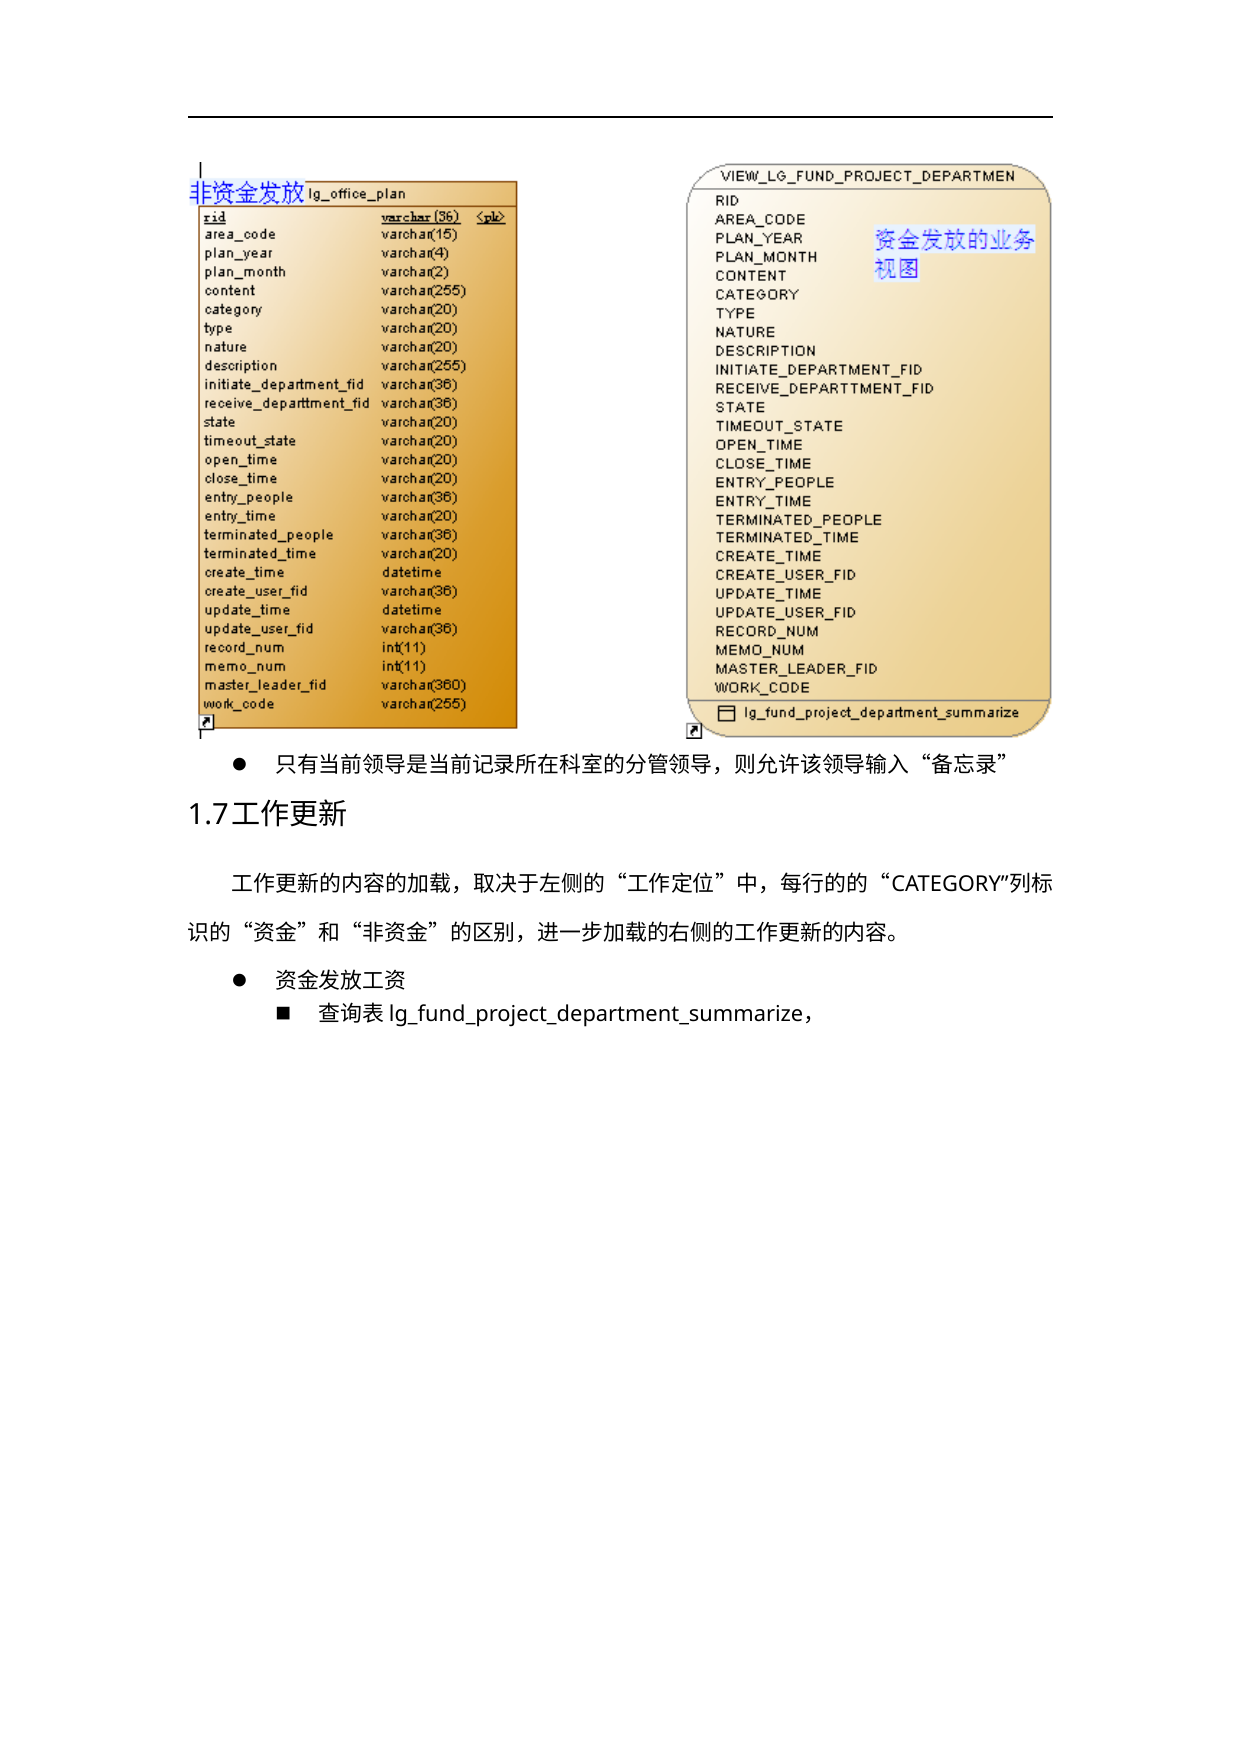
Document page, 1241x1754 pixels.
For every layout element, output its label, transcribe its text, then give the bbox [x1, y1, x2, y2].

list 查询表lg_fund_project_department_summarize， [275, 995, 1053, 1028]
picture [187, 162, 1053, 739]
text 工作更新的内容的加载，取决于左侧的“工作定位”中，每行的的“CATEGORY”列标识的“资金”和“非资金”的区别，进一步加载的右侧的工作更新的内容。 [187, 866, 1053, 947]
subtitle 工作更新 [187, 779, 1053, 844]
text 资金发放工资 [231, 963, 1053, 995]
text 只有当前领导是当前记录所在科室的分管领导，则允许该领导输入“备忘录” [231, 747, 1053, 779]
